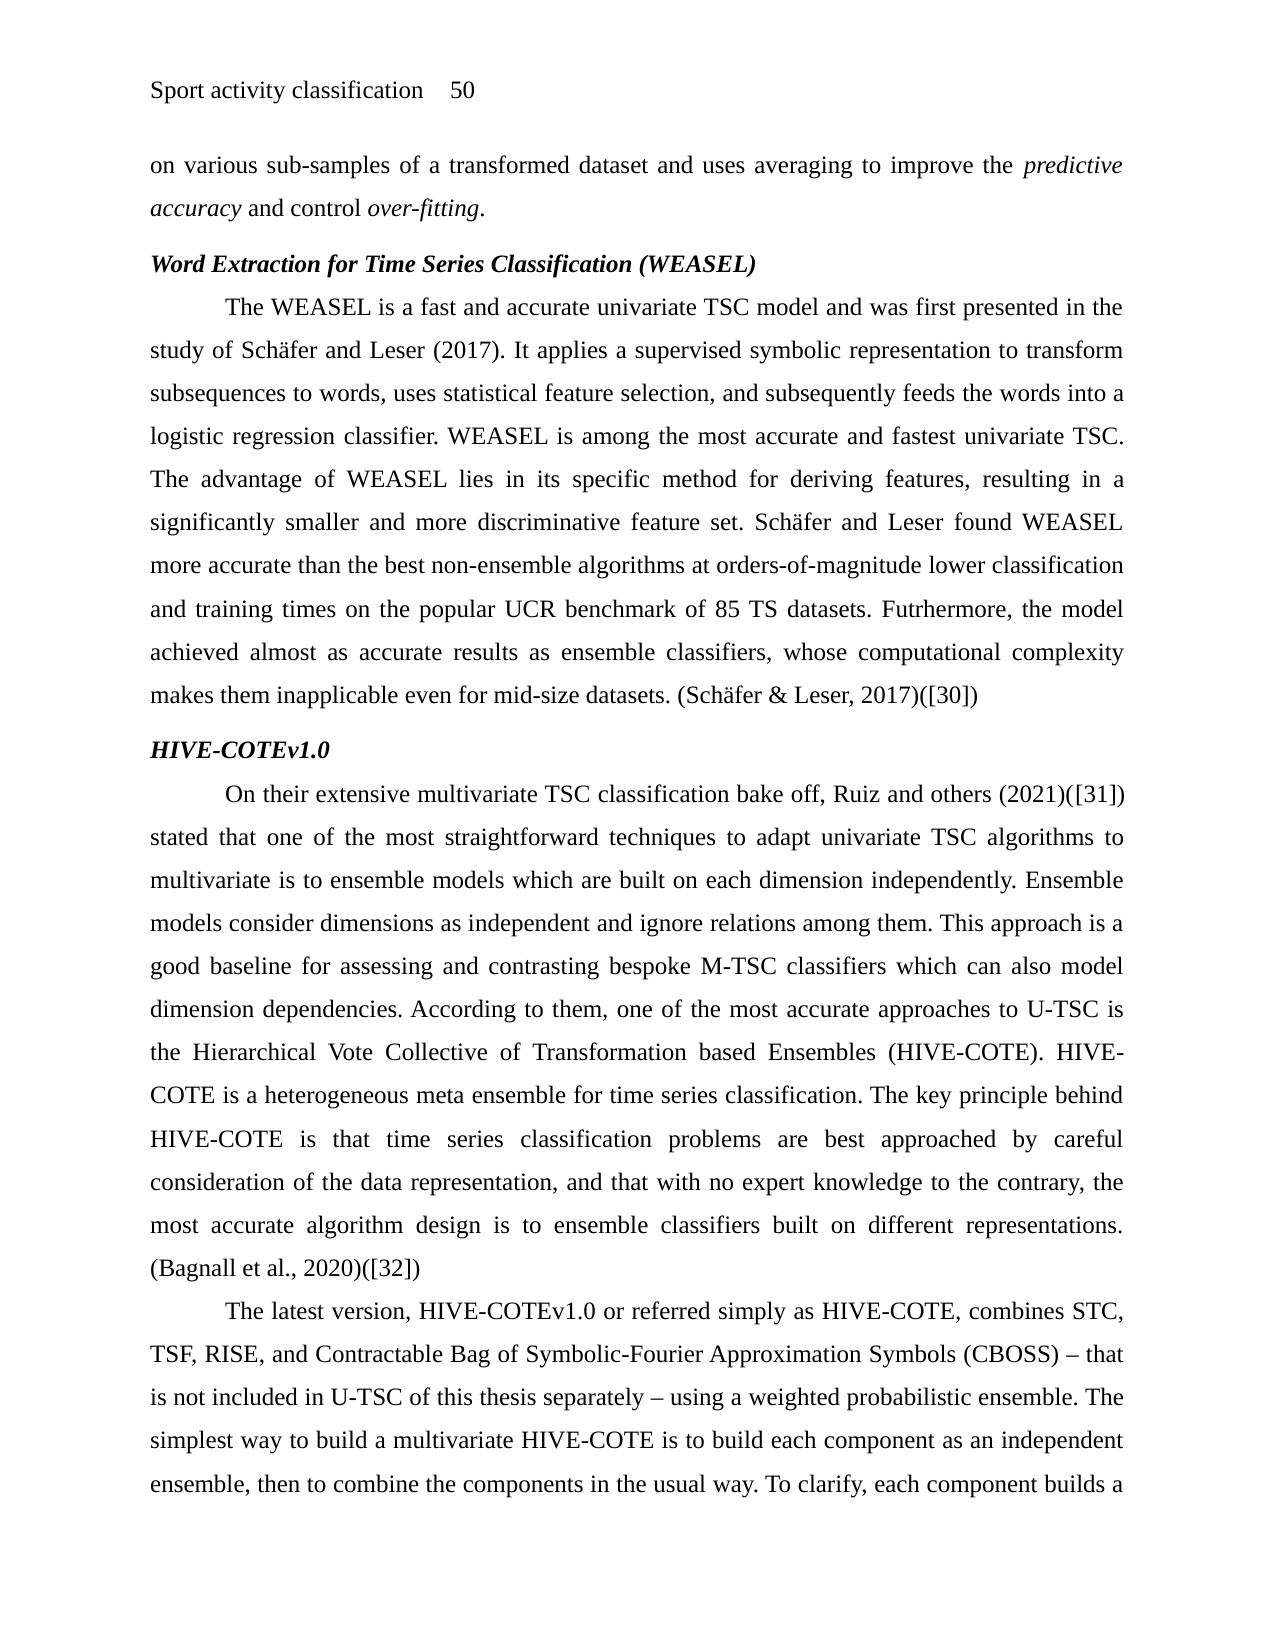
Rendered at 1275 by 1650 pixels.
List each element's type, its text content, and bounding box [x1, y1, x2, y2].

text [150, 150, 1125, 222]
subtitle Word Extraction for Time Series Classification (WEASEL) [150, 249, 1125, 277]
subtitle HIVE-COTEv1.0 [150, 736, 1125, 764]
text On their extensive multivariate TSC classification bake off, Ruiz and others (2021)([31]) stated that one of the most straightforward techniques to adapt univariate TSC algorithms to multivariate is to ensemble models which are built on each dimension independently. Ensemble models consider dimensions as independent and ignore relations among them. This approach is a good baseline for assessing and contrasting bespoke M-TSC classifiers which can also model dimension dependencies. According to them, one of the most accurate approaches to U-TSC is the Hierarchical Vote Collective of Transformation based Ensembles (HIVE-COTE). HIVE-COTE is a heterogeneous meta ensemble for time series classification. The key principle behind HIVE-COTE is that time series classification problems are best approached by careful consideration of the data representation, and that with no expert knowledge to the contrary, the most accurate algorithm design is to ensemble classifiers built on different representations. (Bagnall et al., 2020)([32]) [150, 779, 1125, 1282]
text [150, 1296, 1125, 1497]
text The WEASEL is a fast and accurate univariate TSC model and was first presented in the study of Schäfer and Leser (2017). It applies a supervised symbolic representation to transform subsequences to words, uses statistical feature selection, and subsequently feeds the words into a logistic regression classifier. WEASEL is among the most accurate and fastest univariate TSC. The advantage of WEASEL lies in its specific method for deriving features, resulting in a significantly smaller and more discriminative feature set. Schäfer and Leser found WEASEL more accurate than the best non-ensemble algorithms at orders-of-magnitude lower classification and training times on the popular UCR benchmark of 85 TS datasets. Futrhermore, the model achieved almost as accurate results as ensemble classifiers, whose computational complexity makes them inapplicable even for mid-size datasets. (Schäfer & Leser, 2017)([30]) [150, 292, 1125, 709]
